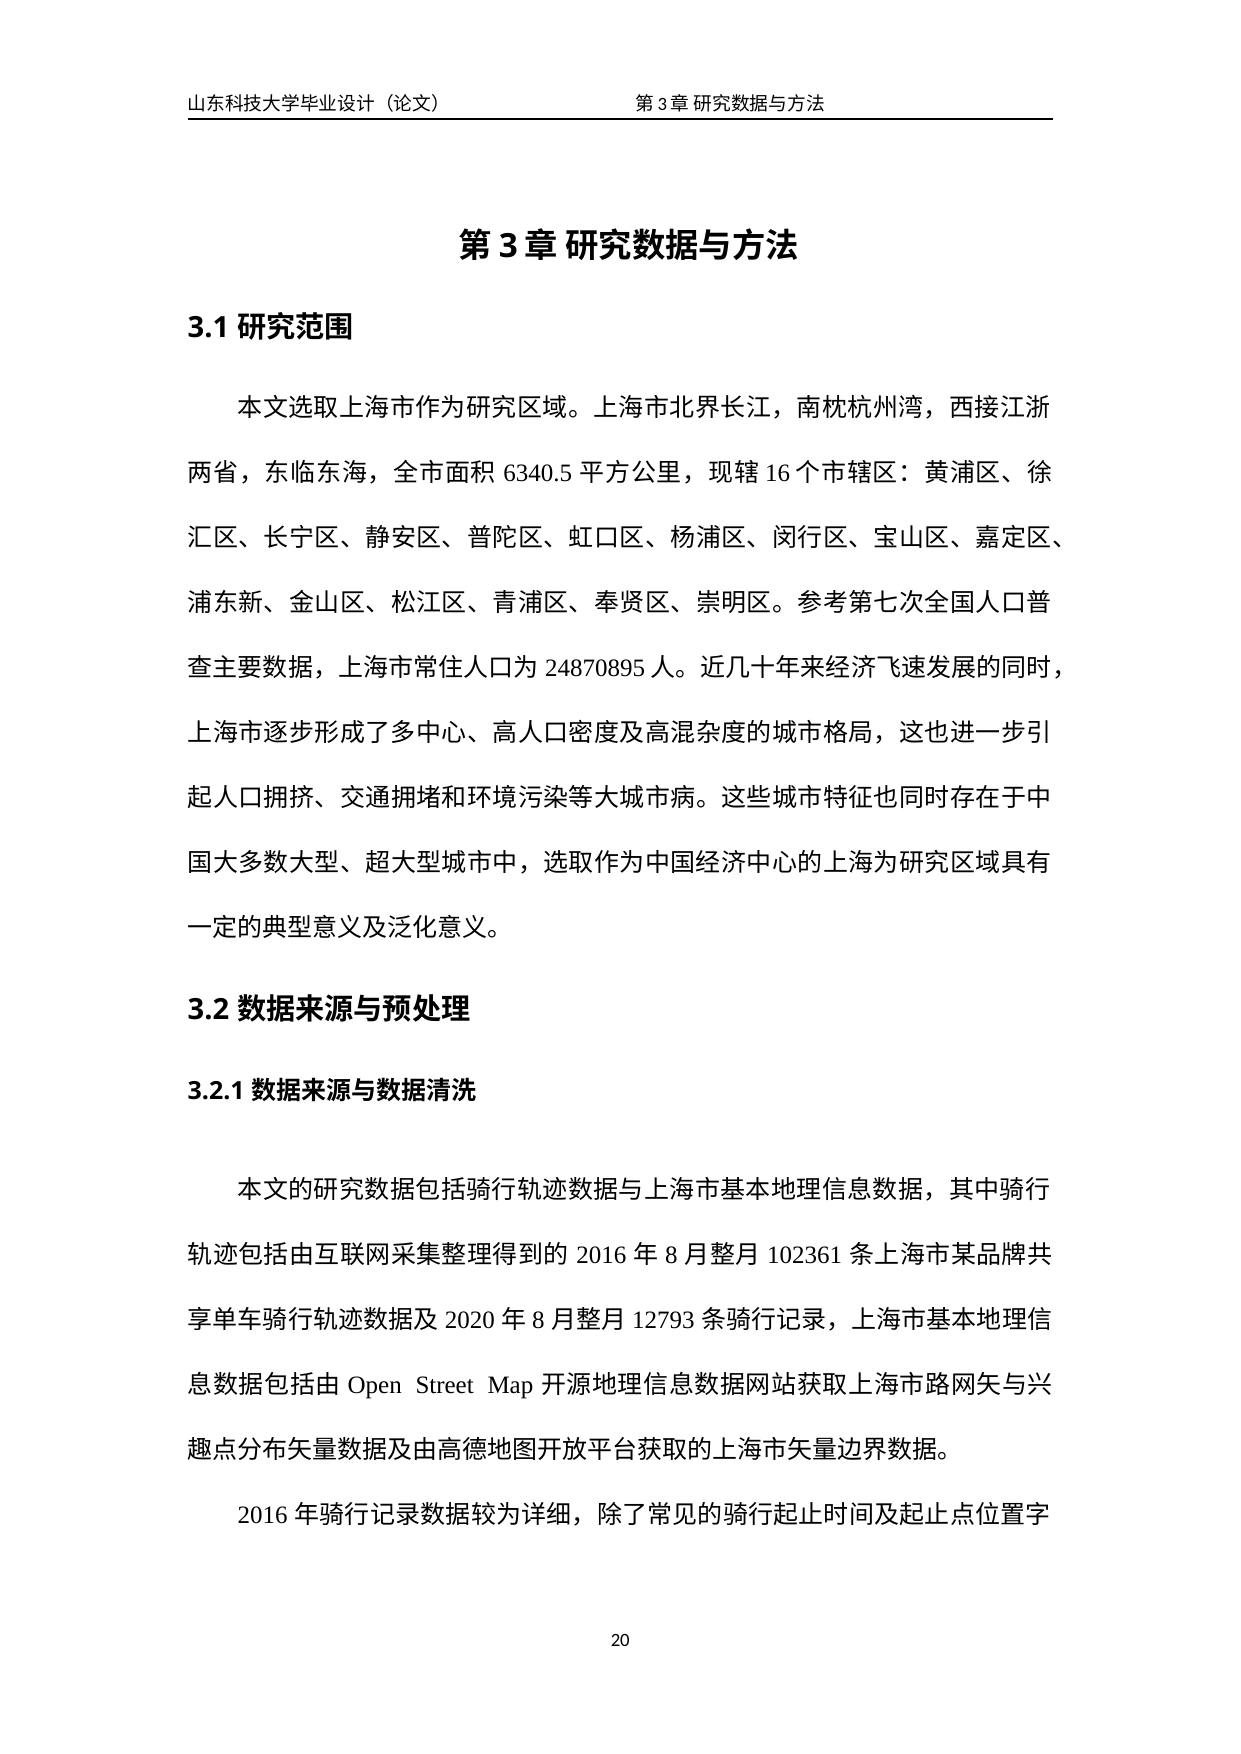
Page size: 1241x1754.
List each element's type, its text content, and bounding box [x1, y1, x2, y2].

text 本文选取上海市作为研究区域。上海市北界长江，南枕杭州湾，西接江浙两省，东临东海，全市面积 6340.5 平方公里，现辖16个市辖区：黄浦区、徐汇区、长宁区、静安区、普陀区、虹口区、杨浦区、闵行区、宝山区、嘉定区、浦东新、金山区、松江区、青浦区、奉贤区、崇明区。参考第七次全国人口普查主要数据，上海市常住人口为24870895人。近几十年来经济飞速发展的同时，上海市逐步形成了多中心、高人口密度及高混杂度的城市格局，这也进一步引起人口拥挤、交通拥堵和环境污染等大城市病。这些城市特征也同时存在于中国大多数大型、超大型城市中，选取作为中国经济中心的上海为研究区域具有一定的典型意义及泛化意义。 [187, 373, 1053, 958]
text 3.2.1 数据来源与数据清洗 [187, 1056, 1053, 1121]
list 3.1 研究范围 [187, 292, 1053, 357]
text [187, 1480, 1053, 1545]
text 本文的研究数据包括骑行轨迹数据与上海市基本地理信息数据，其中骑行轨迹包括由互联网采集整理得到的 2016 年 8 月整月 102361 条上海市某品牌共享单车骑行轨迹数据及 2020 年 8 月整月 12793 条骑行记录，上海市基本地理信息数据包括由 Open Street Map 开源地理信息数据网站获取上海市路网矢与兴趣点分布矢量数据及由高德地图开放平台获取的上海市矢量边界数据。 [187, 1155, 1053, 1480]
list 3.2 数据来源与预处理 [187, 974, 1053, 1039]
text 第3章 研究数据与方法 [187, 211, 1053, 276]
